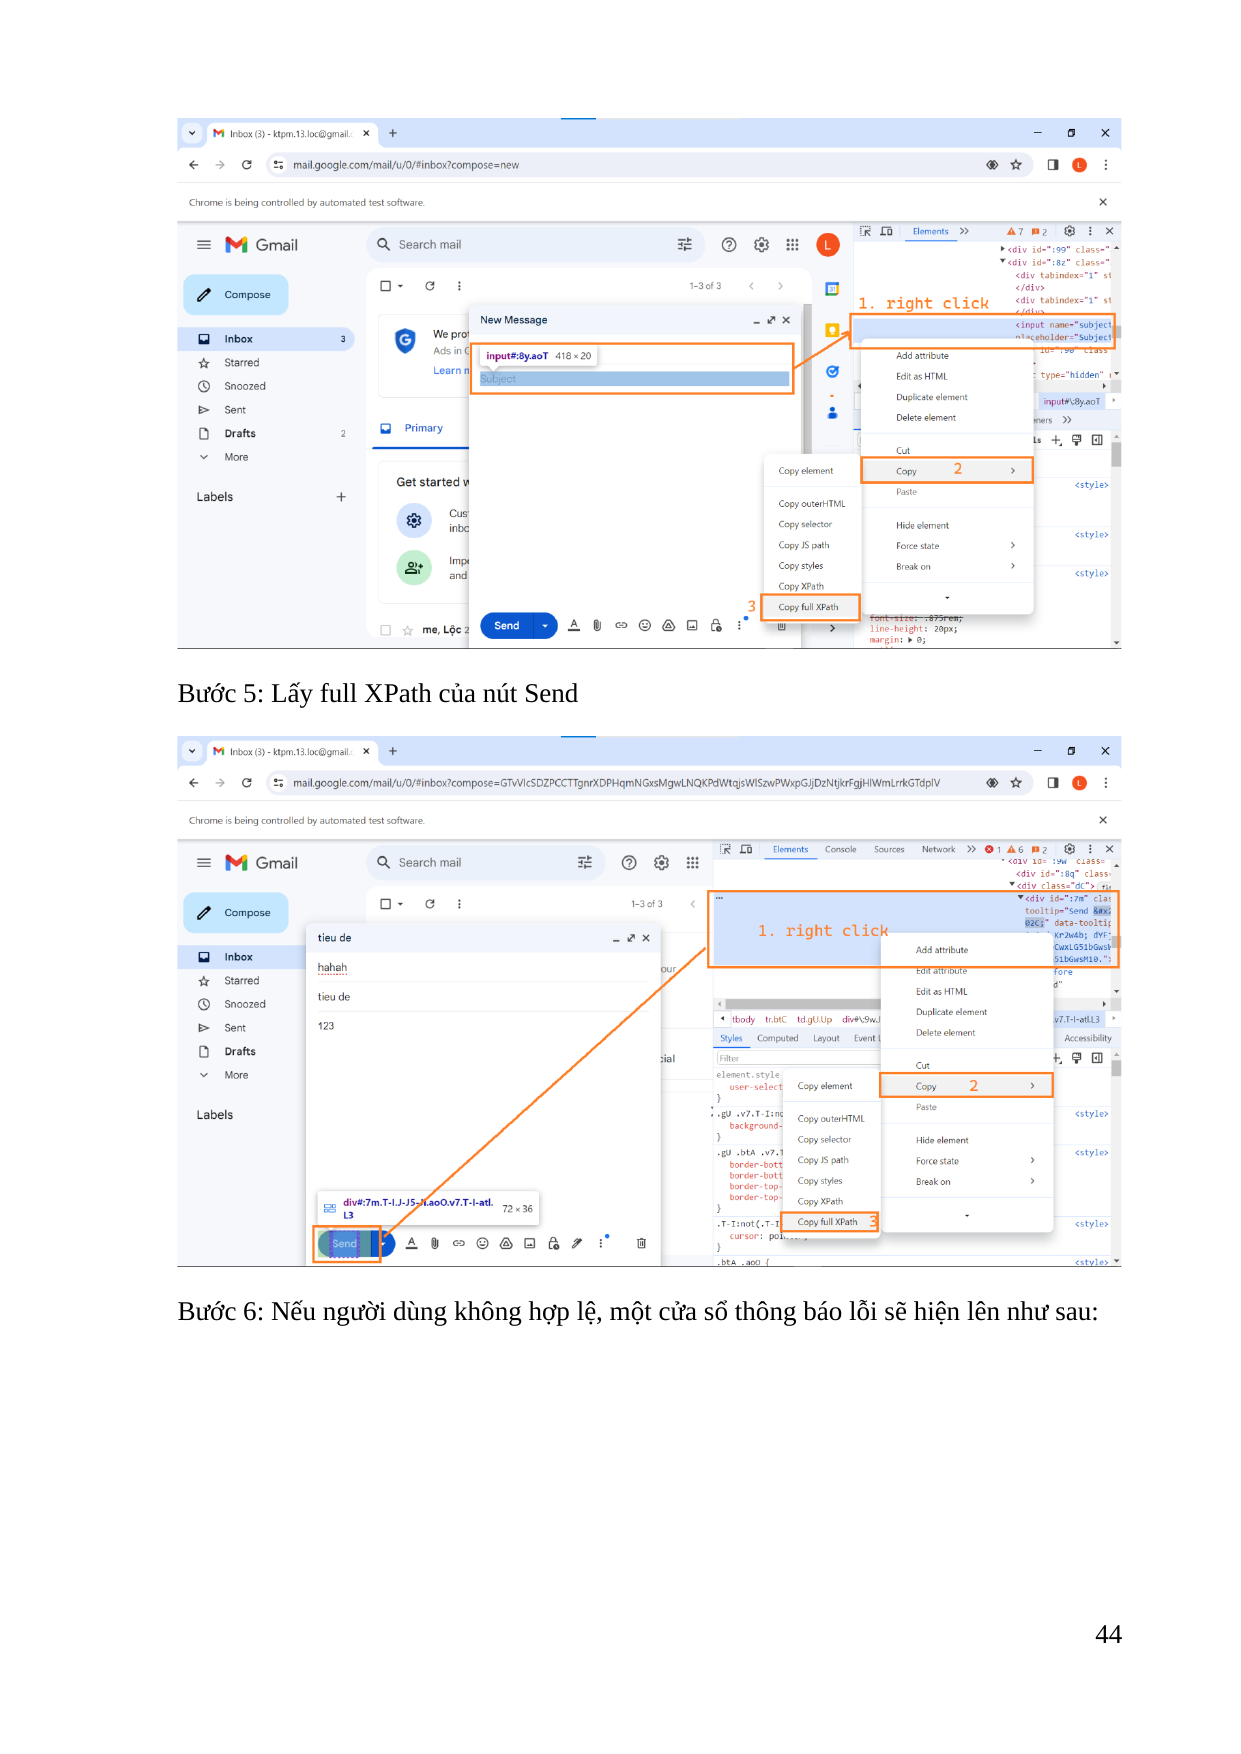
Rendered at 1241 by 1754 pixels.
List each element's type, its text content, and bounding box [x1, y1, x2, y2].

text Bước 6: Nếu người dùng không hợp lệ, một cửa sổ thông báo lỗi sẽ hiện lên như sau: [177, 1295, 1122, 1326]
picture [177, 118, 1122, 649]
text Bước 5: Lấy full XPath của nút Send [177, 677, 1122, 708]
picture [177, 736, 1122, 1267]
